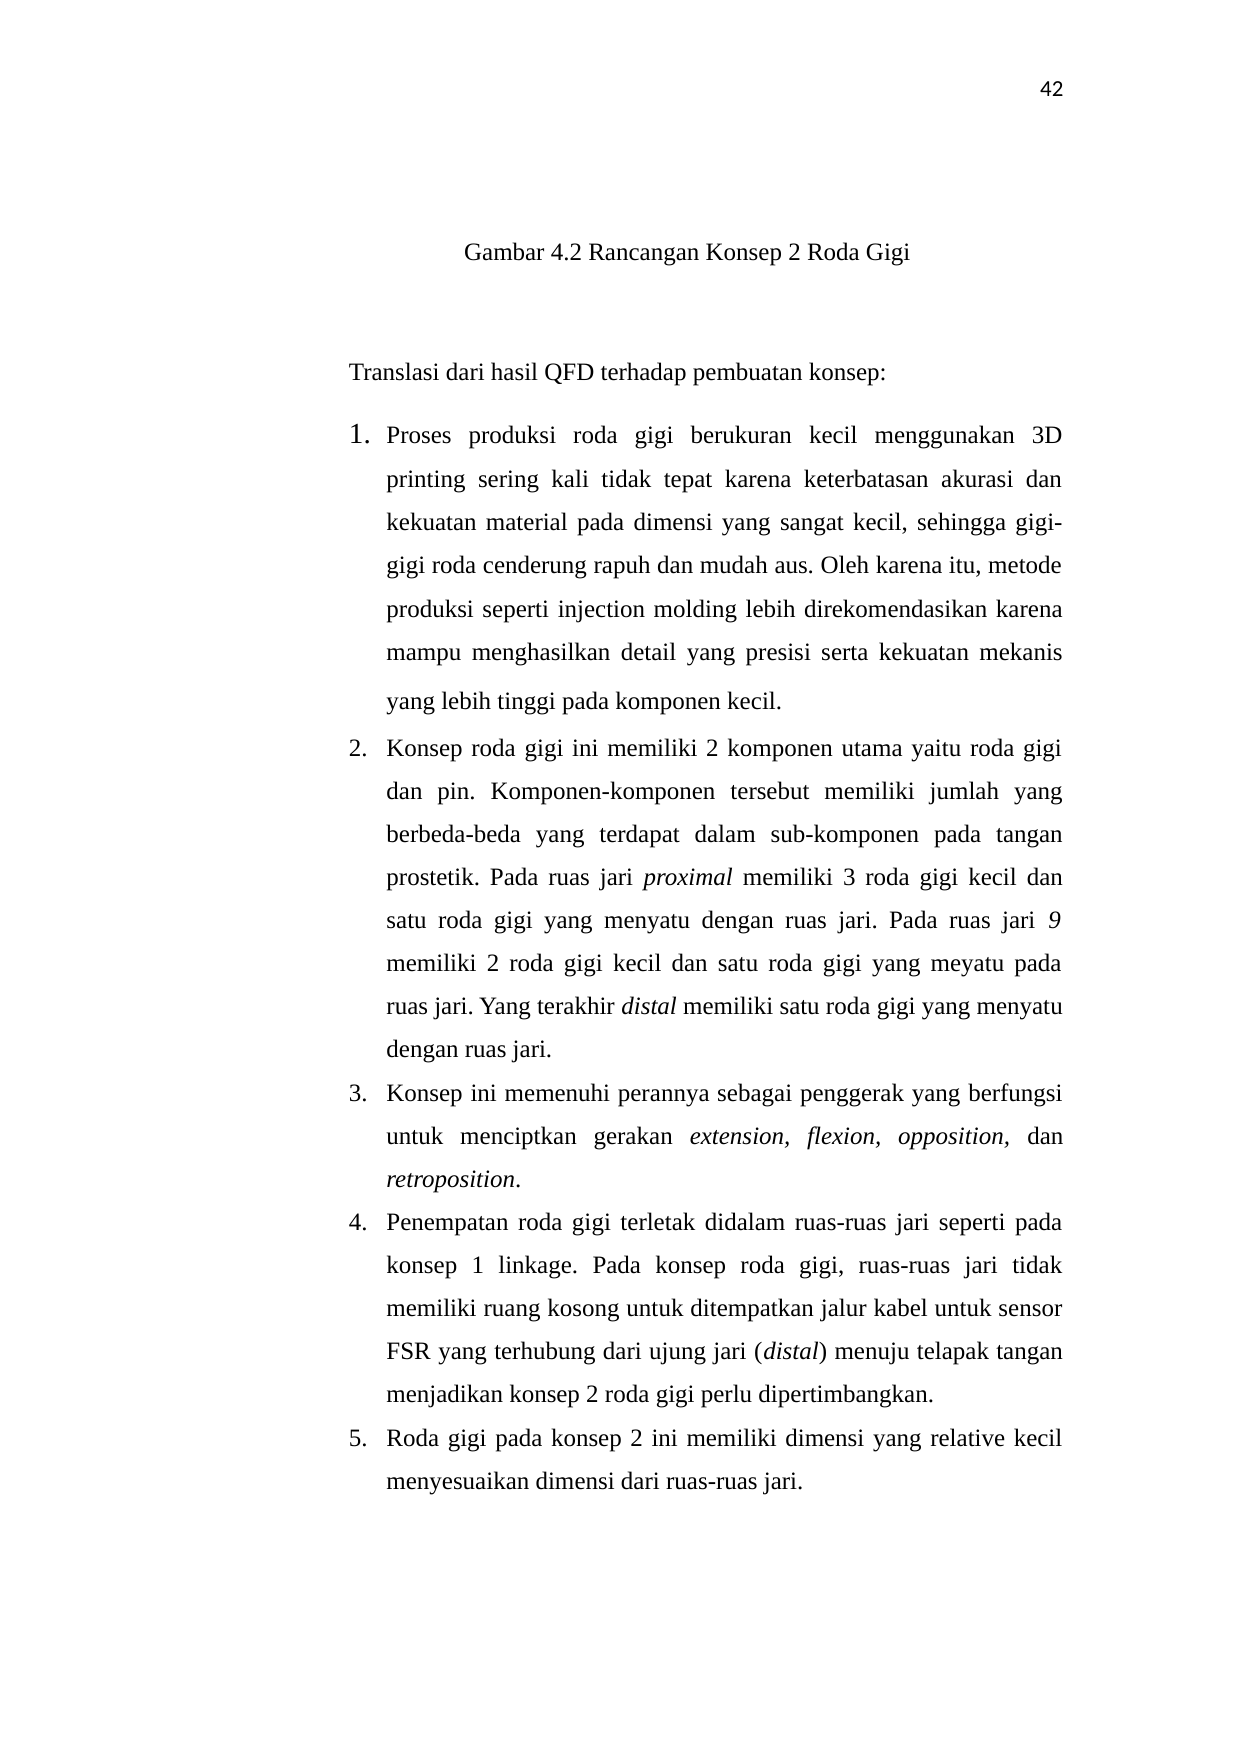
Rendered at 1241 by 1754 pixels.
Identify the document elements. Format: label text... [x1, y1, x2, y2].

list Konsep roda gigi ini memiliki 2 komponen utama yaitu roda gigi dan pin. Komponen-komponen tersebut memiliki jumlah yang berbeda-beda yang terdapat dalam sub-komponen pada tangan prostetik. Pada ruas jari proximal memiliki 3 roda gigi kecil dan satu roda gigi yang menyatu dengan ruas jari. Pada ruas jari 9 memiliki 2 roda gigi kecil dan satu roda gigi yang meyatu pada ruas jari. Yang terakhir distal memiliki satu roda gigi yang menyatu dengan ruas jari. [349, 733, 1063, 1063]
text Translasi dari hasil QFD terhadap pembuatan konsep: [311, 357, 1063, 385]
text Gambar 4.2 Rancangan Konsep 2 Roda Gigi [311, 237, 1063, 266]
list Penempatan roda gigi terletak didalam ruas-ruas jari seperti pada konsep 1 linkage. Pada konsep roda gigi, ruas-ruas jari tidak memiliki ruang kosong untuk ditempatkan jalur kabel untuk sensor FSR yang terhubung dari ujung jari (distal) menuju telapak tangan menjadikan konsep 2 roda gigi perlu dipertimbangkan. [349, 1207, 1063, 1408]
list Proses produksi roda gigi berukuran kecil menggunakan 3D printing sering kali tidak tepat karena keterbatasan akurasi dan kekuatan material pada dimensi yang sangat kecil, sehingga gigi-gigi roda cenderung rapuh dan mudah aus. Oleh karena itu, metode produksi seperti injection molding lebih direkomendasikan karena mampu menghasilkan detail yang presisi serta kekuatan mekanis yang lebih tinggi pada komponen kecil. [349, 416, 1063, 716]
list Roda gigi pada konsep 2 ini memiliki dimensi yang relative kecil menyesuaikan dimensi dari ruas-ruas jari. [349, 1423, 1063, 1494]
list Konsep ini memenuhi perannya sebagai penggerak yang berfungsi untuk menciptkan gerakan extension, flexion, opposition, dan retroposition. [349, 1078, 1063, 1193]
